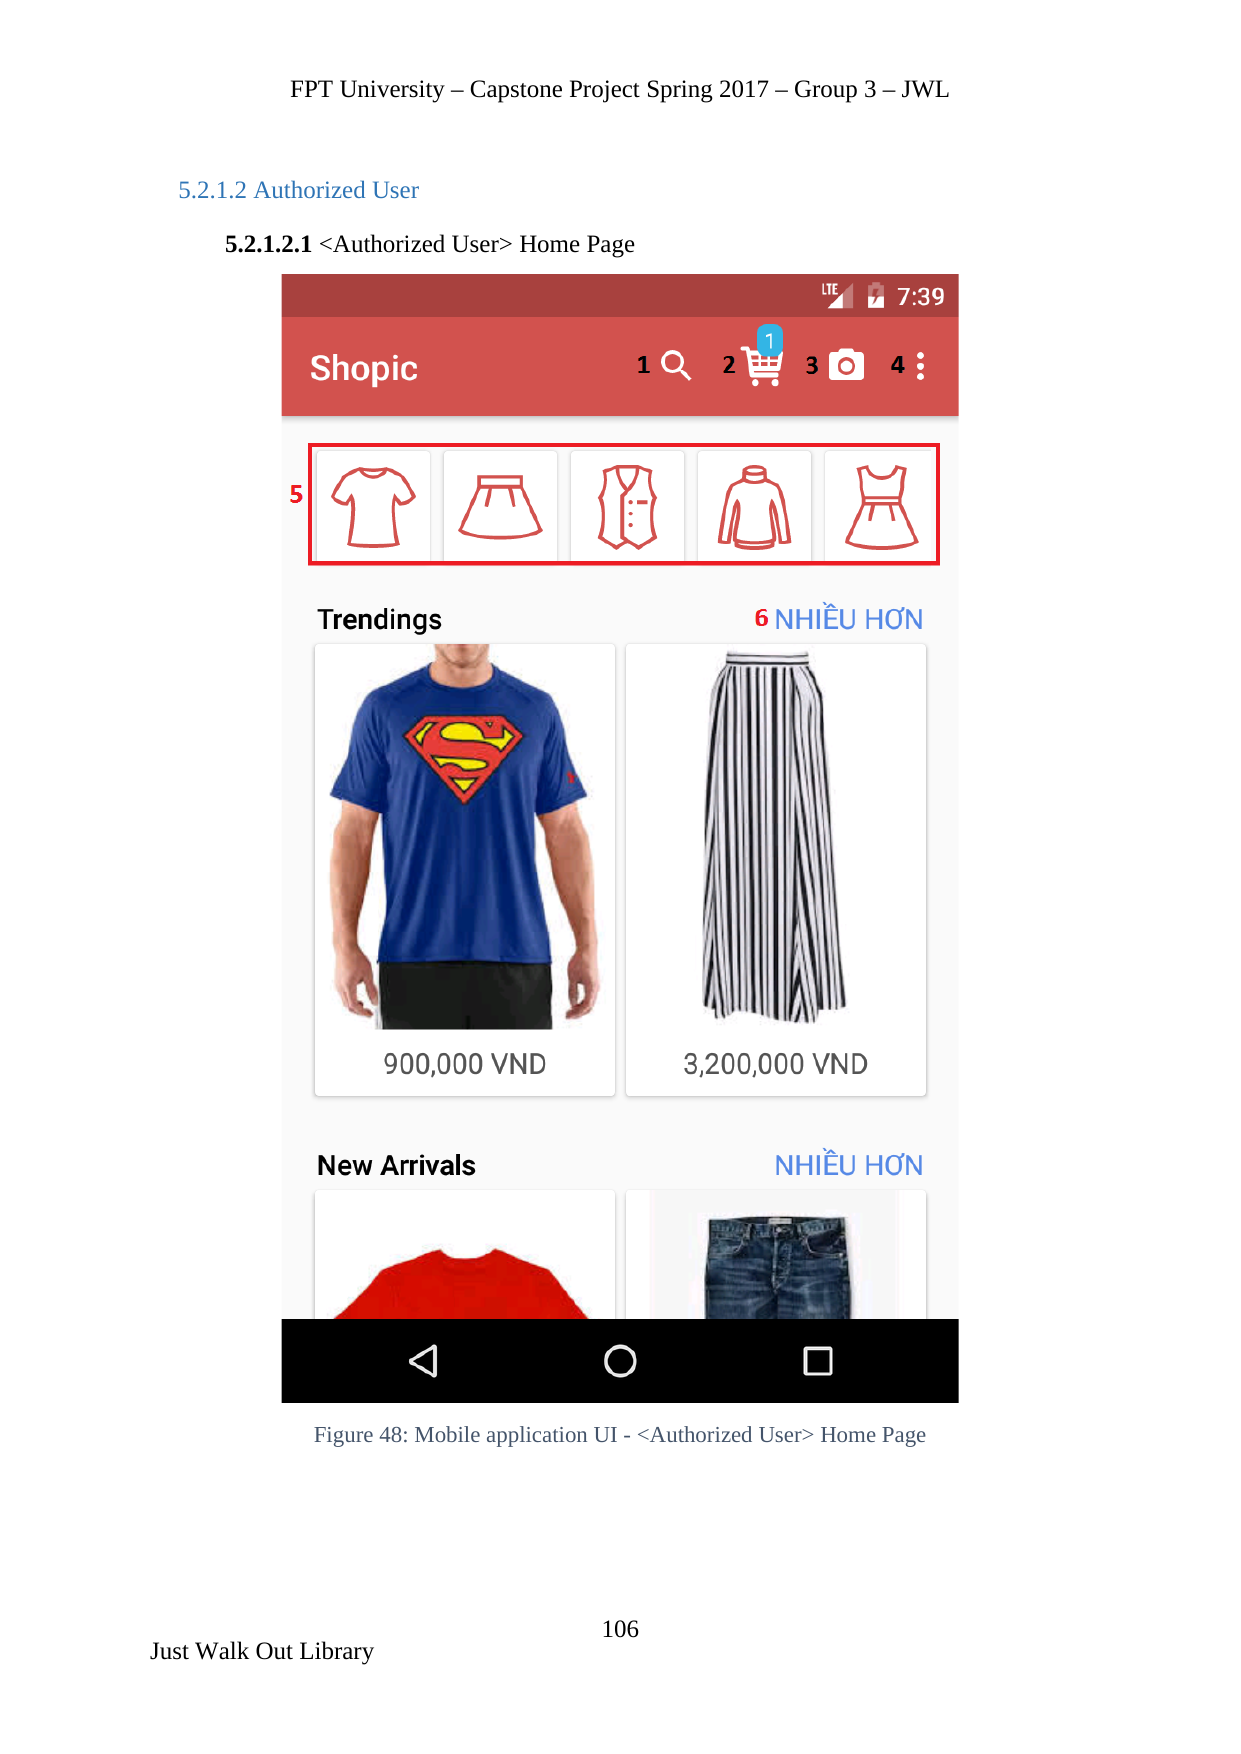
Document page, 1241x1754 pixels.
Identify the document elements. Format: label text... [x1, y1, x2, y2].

picture [281, 274, 959, 1403]
subtitle <Authorized User> Home Page [225, 229, 1090, 257]
subtitle Authorized User [178, 175, 1090, 204]
text Figure 48: Mobile application UI - <Authorized User> Home Page [150, 1421, 1090, 1447]
